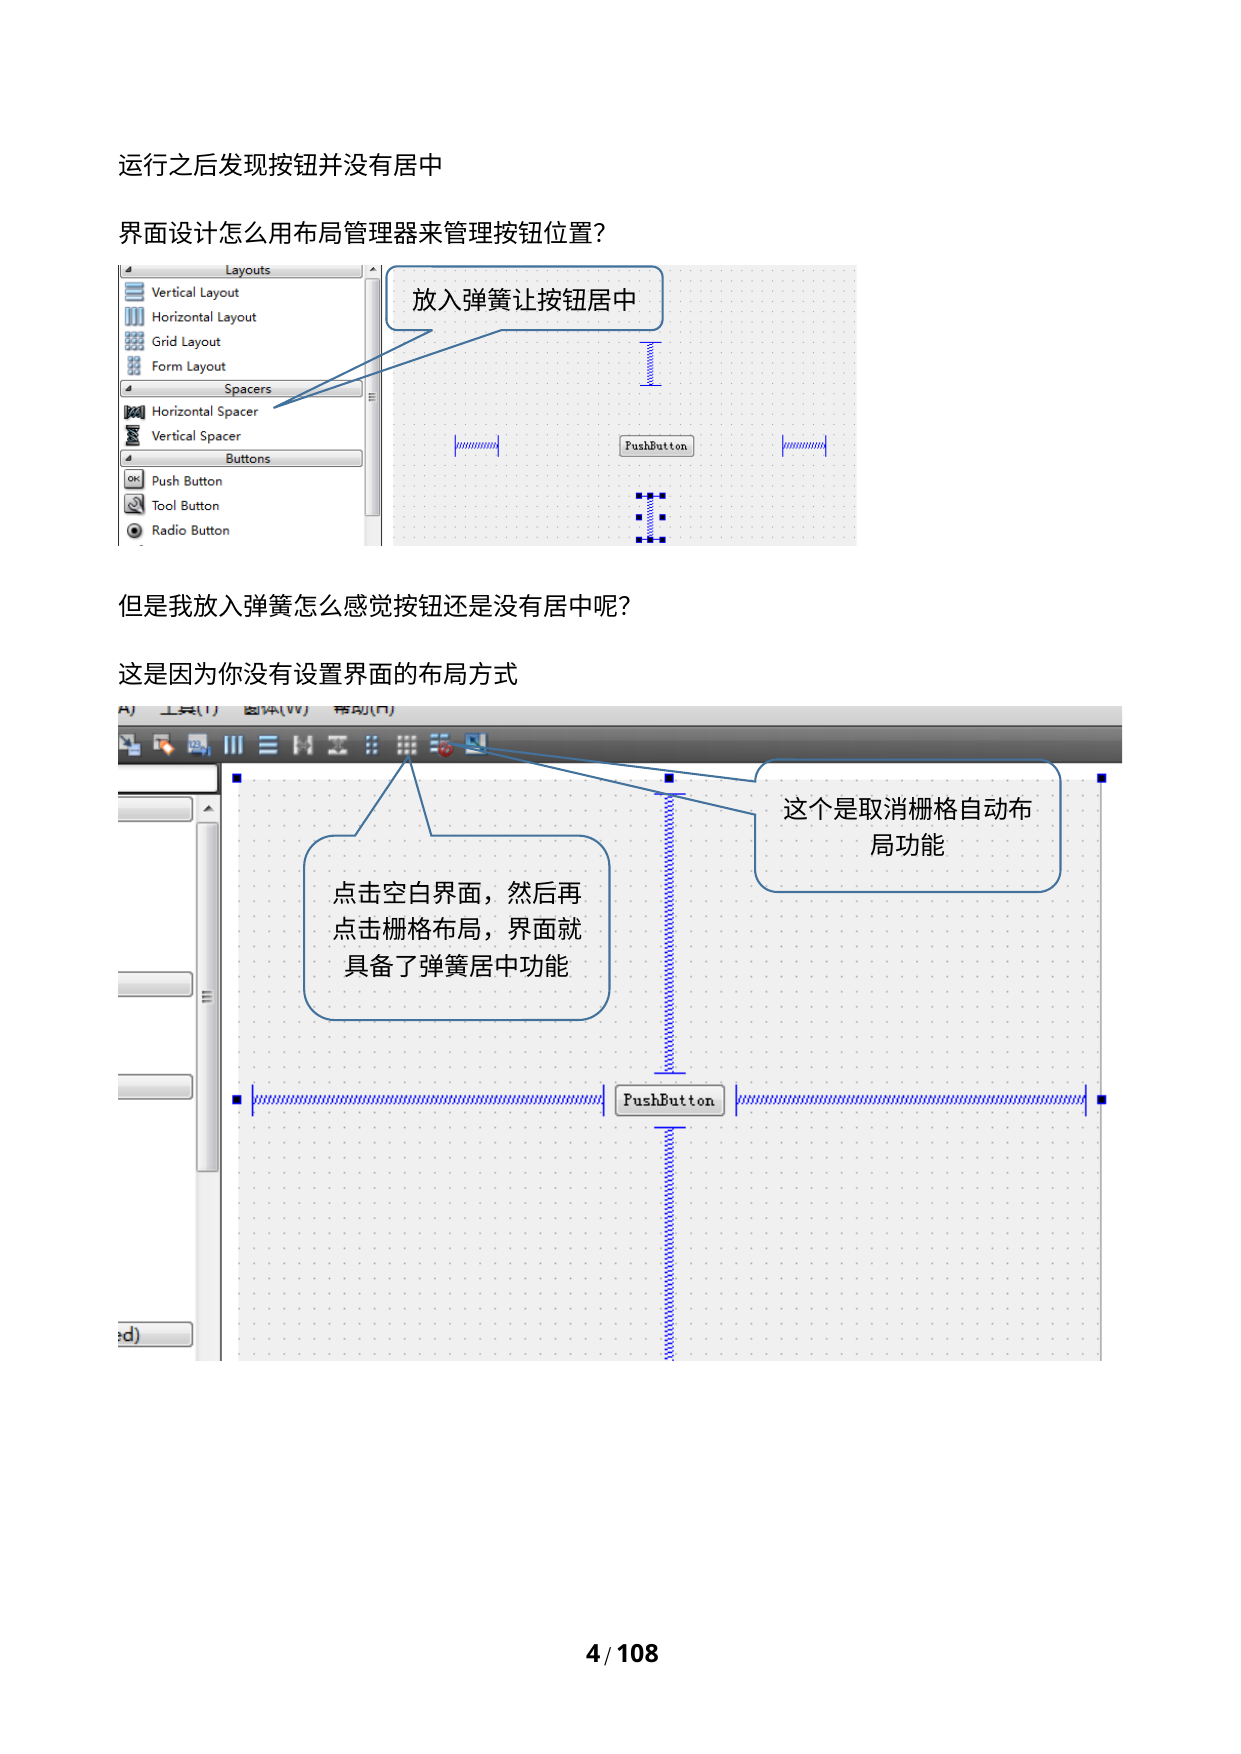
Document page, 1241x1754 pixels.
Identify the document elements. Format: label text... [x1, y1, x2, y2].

picture [303, 268, 661, 396]
text 运行之后发现按钮并没有居中 [118, 129, 1122, 197]
text 但是我放入弹簧怎么感觉按钮还是没有居中呢？ [118, 571, 1122, 639]
text 界面设计怎么用布局管理器来管理按钮位置？ [118, 197, 1122, 265]
picture [118, 706, 1123, 1361]
text 这是因为你没有设置界面的布局方式 [118, 639, 1122, 706]
picture [118, 265, 857, 546]
